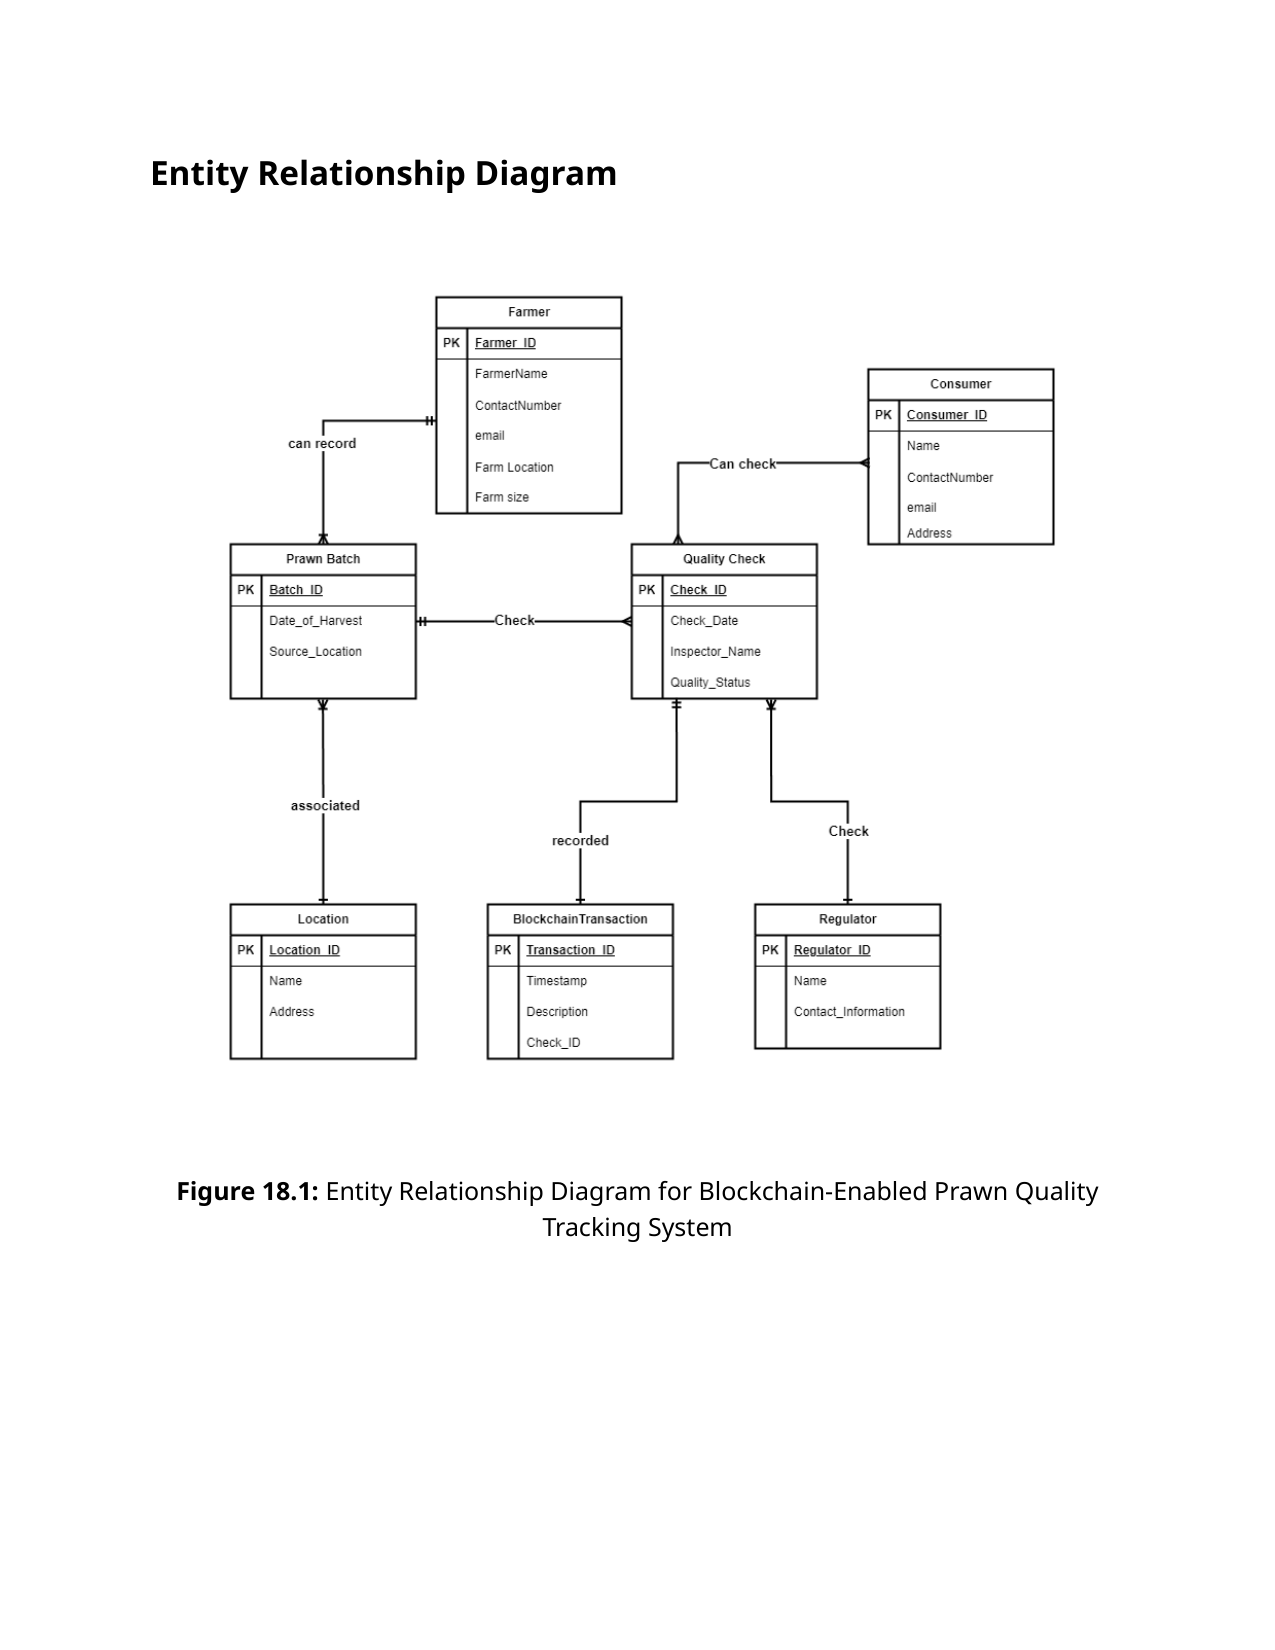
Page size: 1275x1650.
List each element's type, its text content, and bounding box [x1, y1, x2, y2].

subtitle Entity Relationship Diagram [150, 150, 1125, 195]
text Figure 18.1: Entity Relationship Diagram for Blockchain-Enabled Prawn Quality Tracking System [150, 1173, 1125, 1244]
picture [150, 198, 1125, 1155]
